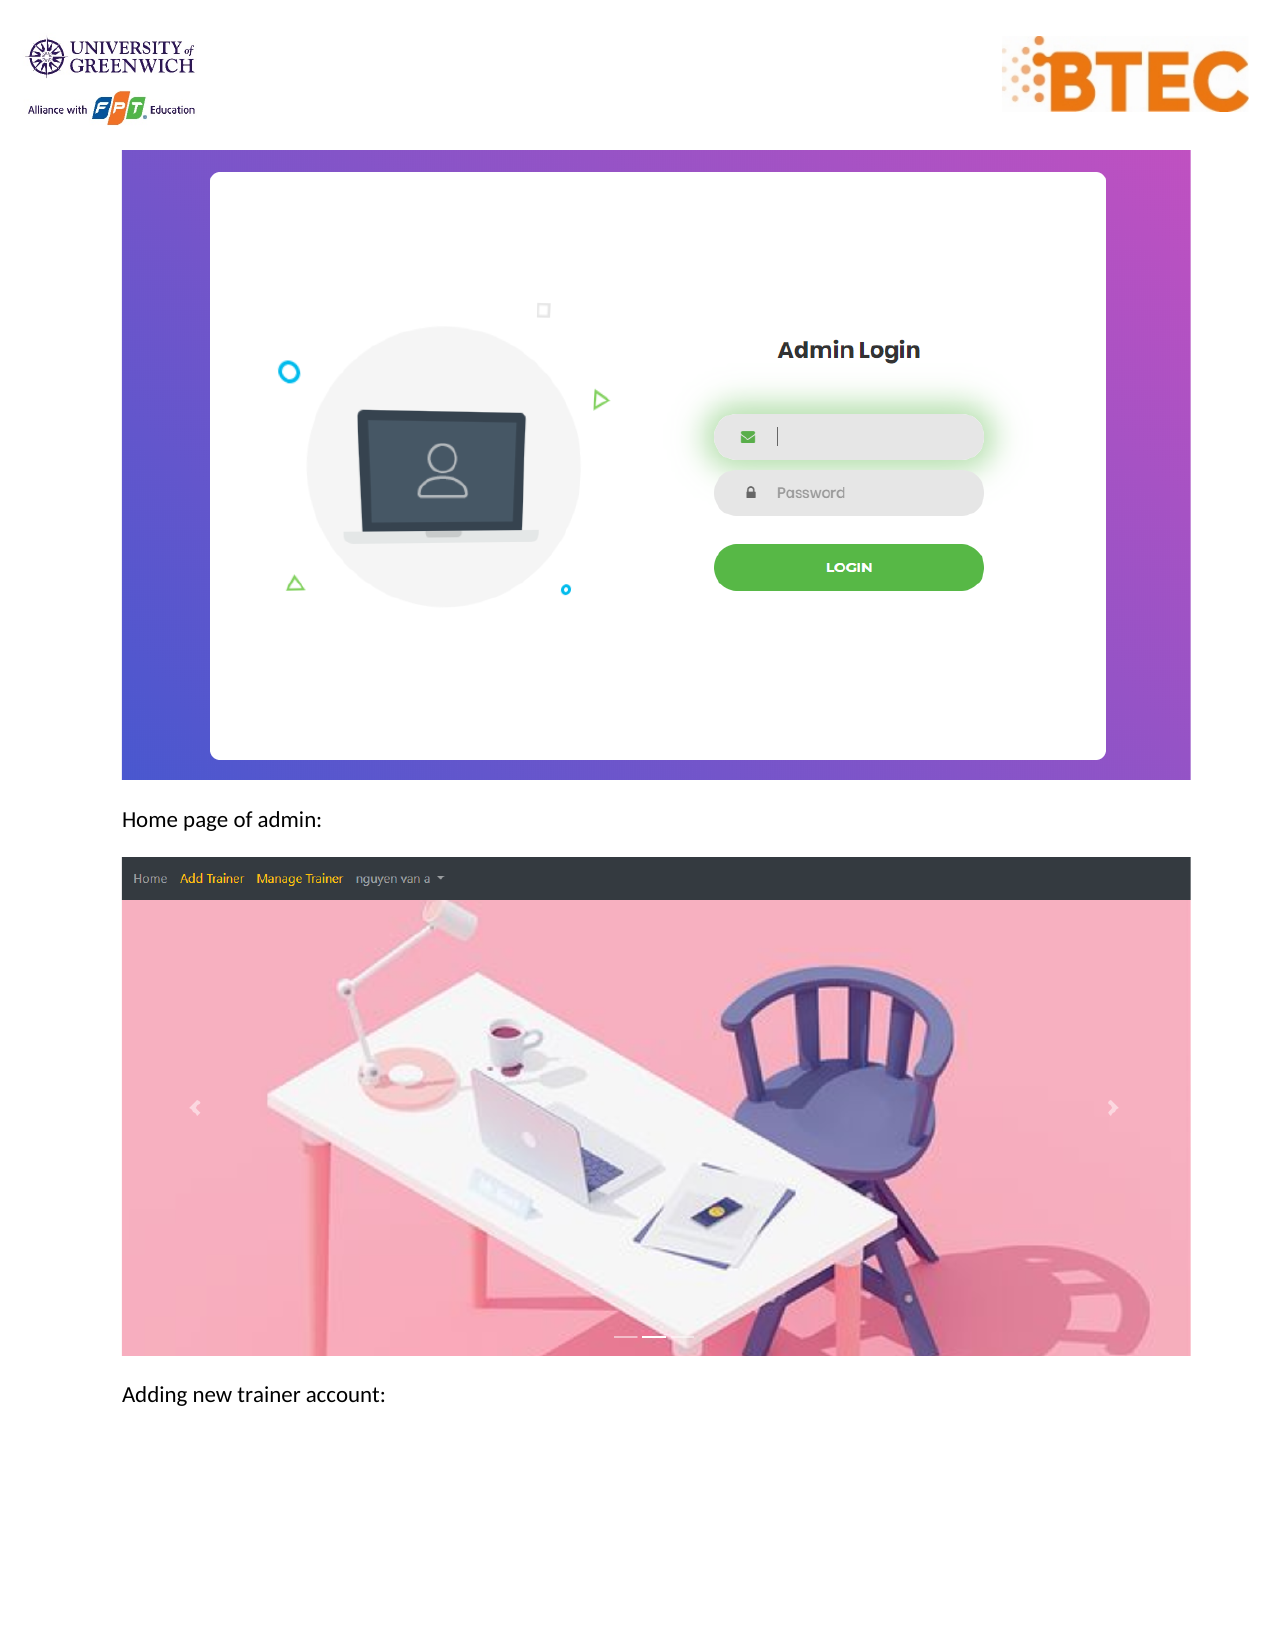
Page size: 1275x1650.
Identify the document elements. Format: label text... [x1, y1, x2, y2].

picture [1001, 36, 1249, 112]
picture [121, 150, 1191, 780]
text Adding new trainer account: [122, 1380, 1191, 1408]
picture [14, 25, 207, 136]
picture [121, 857, 1191, 1356]
text Home page of admin: [122, 805, 1191, 833]
